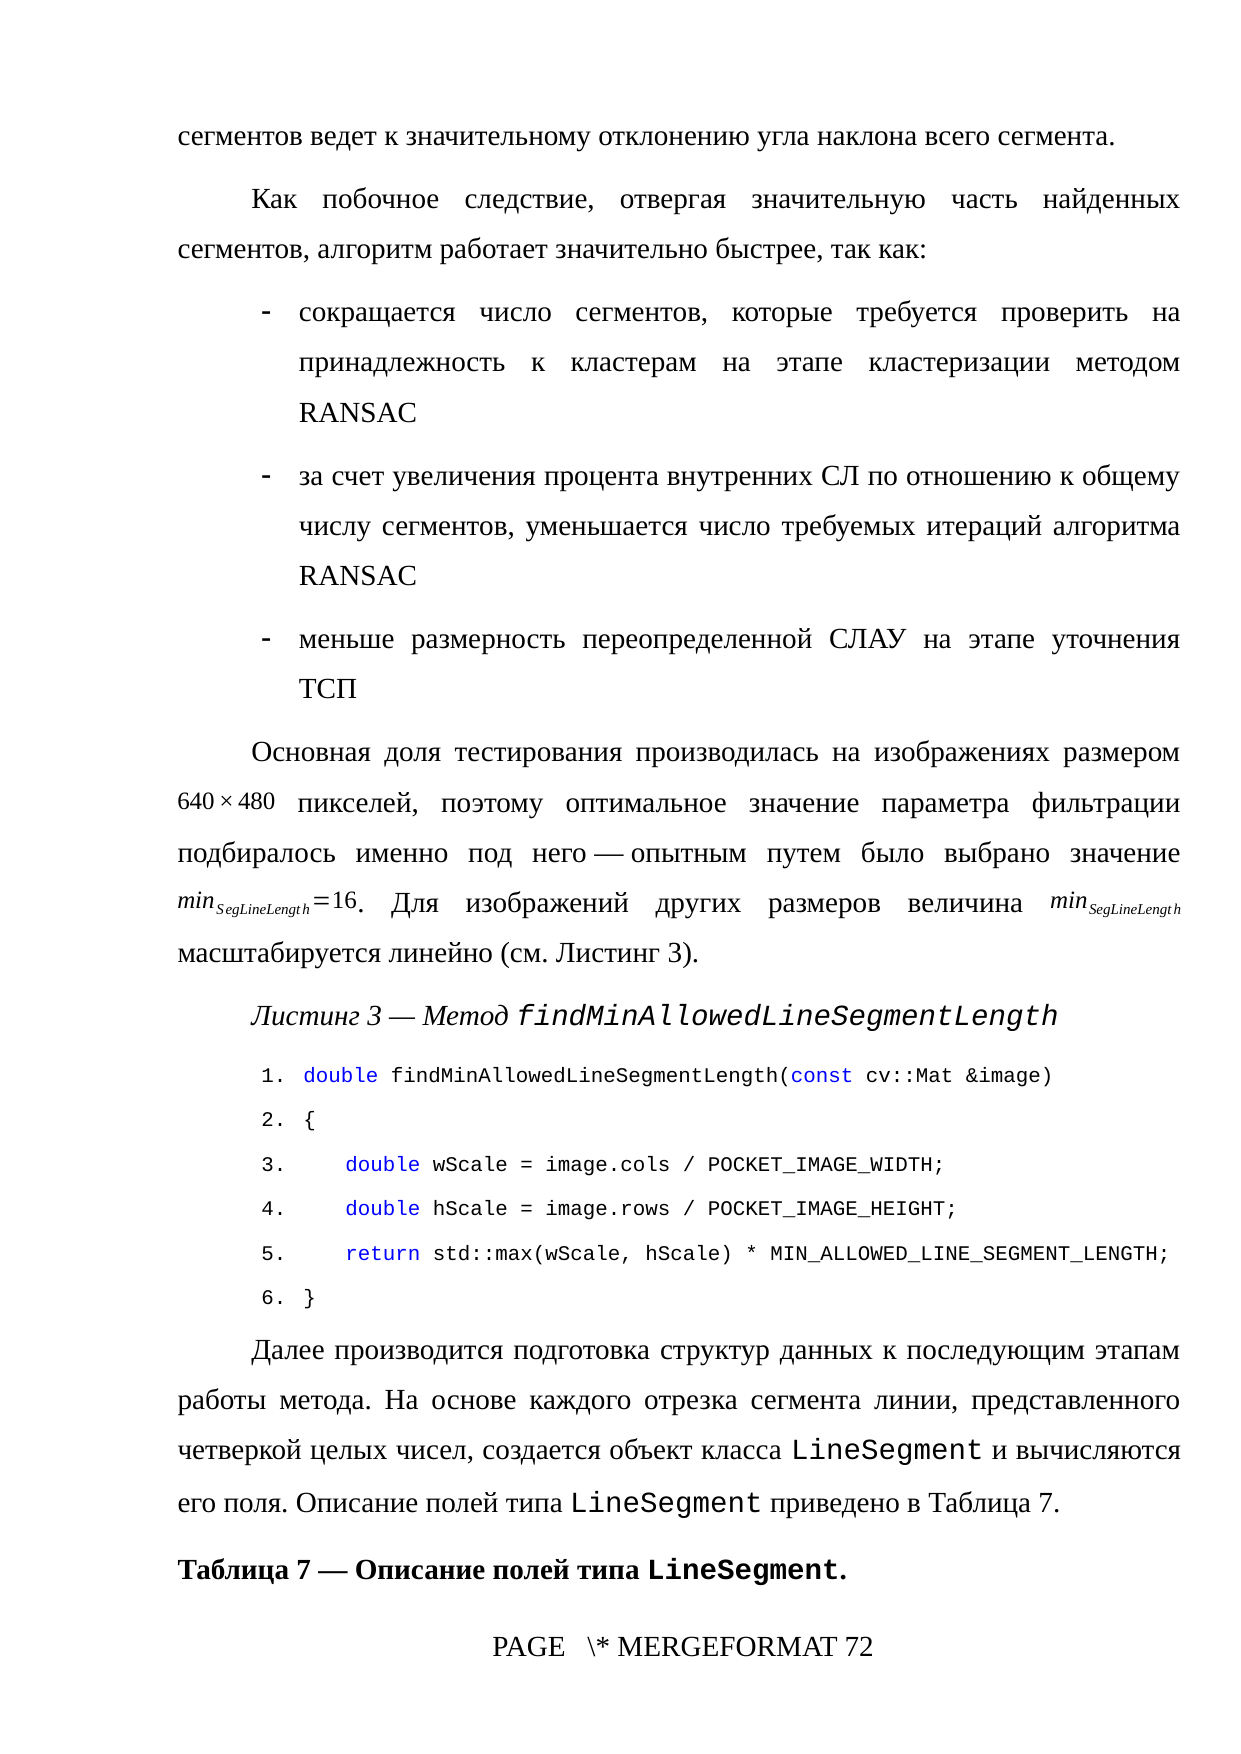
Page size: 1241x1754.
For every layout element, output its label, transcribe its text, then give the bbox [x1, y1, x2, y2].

text Листинг 3 — Метод findMinAllowedLineSegmentLength [177, 998, 1181, 1034]
list } [261, 1287, 1181, 1311]
text Далее производится подготовка структур данных к последующим этапам работы метода. На основе каждого отрезка сегмента линии, представленного четверкой целых чисел, создается объект класса LineSegment и вычисляются его поля. Описание полей типа LineSegment приведено в Таблица 6. [177, 1332, 1181, 1521]
text Основная доля тестирования производилась на изображениях размером пикселей, поэтому оптимальное значение параметра фильтрации подбиралось именно под него — опытным путем было выбрано значение . Для изображений других размеров величина масштабируется линейно (см. Листинг 3). [177, 734, 1181, 969]
list double wScale = image.cols / POCKET_IMAGE_WIDTH; [261, 1154, 1181, 1178]
list double hScale = image.rows / POCKET_IMAGE_HEIGHT; [261, 1198, 1181, 1222]
list сокращается число сегментов, которые требуется проверить на принадлежность к кластерам на этапе кластеризации методом RANSAC [261, 294, 1181, 428]
text Как побочное следствие, отвергая значительную часть найденных сегментов, алгоритм работает значительно быстрее, так как: [177, 181, 1181, 265]
list { [261, 1109, 1181, 1133]
list меньше размерность переопределенной СЛАУ на этапе уточнения ТСП [261, 621, 1181, 705]
list за счет увеличения процента внутренних СЛ по отношению к общему числу сегментов, уменьшается число требуемых итераций алгоритма RANSAC [261, 458, 1181, 592]
list return std::max(wScale, hScale) * MIN_ALLOWED_LINE_SEGMENT_LENGTH; [261, 1243, 1181, 1267]
list double findMinAllowedLineSegmentLength(const cv::Mat &image) [261, 1065, 1181, 1089]
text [177, 118, 1181, 152]
